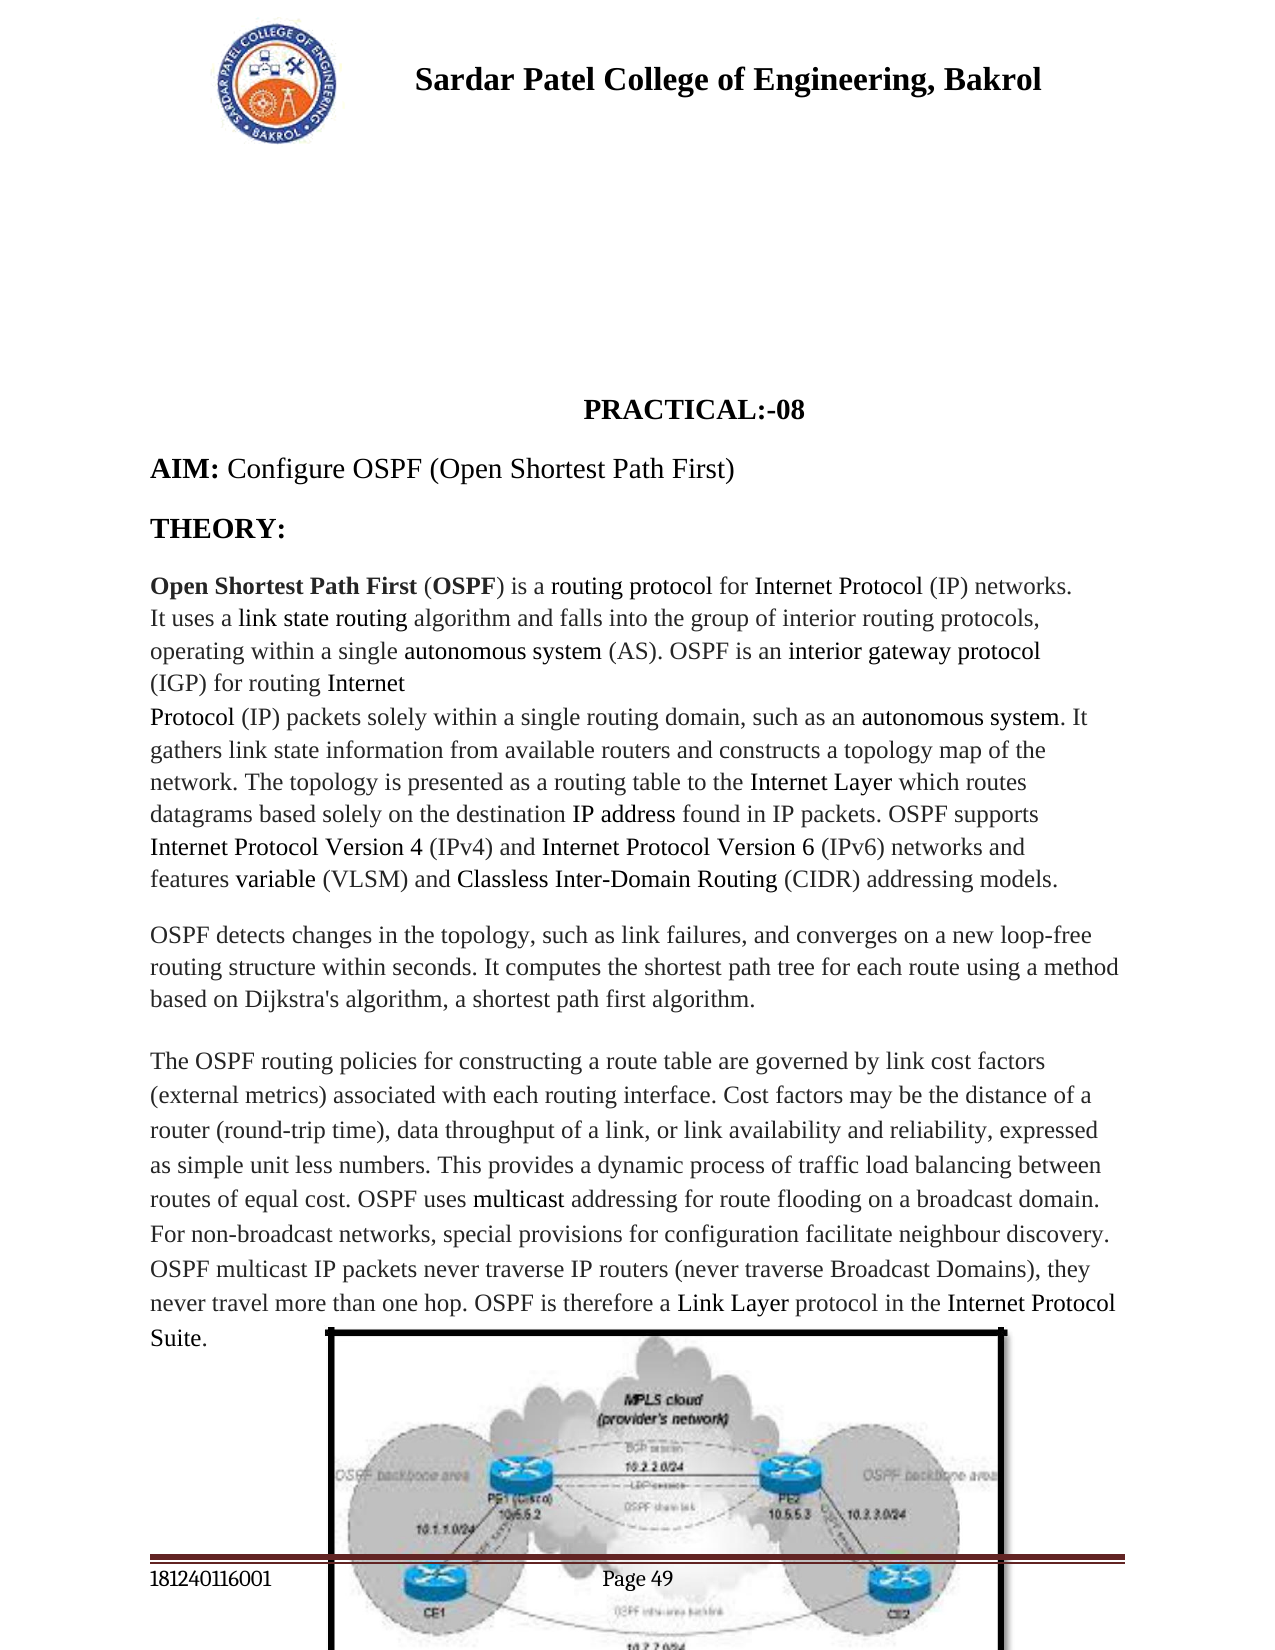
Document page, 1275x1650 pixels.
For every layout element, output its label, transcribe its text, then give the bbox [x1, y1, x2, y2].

text The OSPF routing policies for constructing a route table are governed by link cost factors (external metrics) associated with each routing interface. Cost factors may be the distance of a router (round-trip time), data throughput of a link, or link availability and reliability, expressed as simple unit less numbers. This provides a dynamic process of traffic load balancing between routes of equal cost. OSPF uses multicast addressing for route flooding on a broadcast domain. For non-broadcast networks, special provisions for configuration facilitate neighbour discovery. OSPF multicast IP packets never traverse IP routers (never traverse Broadcast Domains), they never travel more than one hop. OSPF is therefore a Link Layer protocol in the Internet Protocol Suite. [150, 1046, 1121, 1352]
text Protocol (IP) packets solely within a single routing domain, such as an autonomous system. It gathers link state information from available routers and constructs a topology map of the network. The topology is presented as a routing table to the Internet Layer which routes datagrams based solely on the destination IP address found in IP packets. OSPF supports Internet Protocol Version 4 (IPv4) and Internet Protocol Version 6 (IPv6) networks and features variable (VLSM) and Classless Inter-Domain Routing (CIDR) addressing models. [150, 702, 1108, 893]
picture [323, 1564, 1017, 1650]
text Open Shortest Path First (OSPF) is a routing protocol for Internet Protocol (IP) networks. It uses a link state routing algorithm and falls into the group of interior routing protocols, operating within a single autonomous system (AS). OSPF is an interior gateway protocol (IGP) for routing Internet [150, 571, 1094, 697]
text OSPF detects changes in the topology, such as link failures, and converges on a new loop-free routing structure within seconds. It computes the shortest path tree for each route using a method based on Dijkstra's algorithm, a shortest path first algorithm. [150, 920, 1123, 1013]
picture [323, 1352, 1017, 1554]
text PRACTICAL:-08 [583, 392, 1125, 426]
text THEORY: [150, 511, 1125, 544]
text AIM: Configure OSPF (Open Shortest Path First) [150, 451, 1125, 484]
picture [187, 17, 367, 147]
